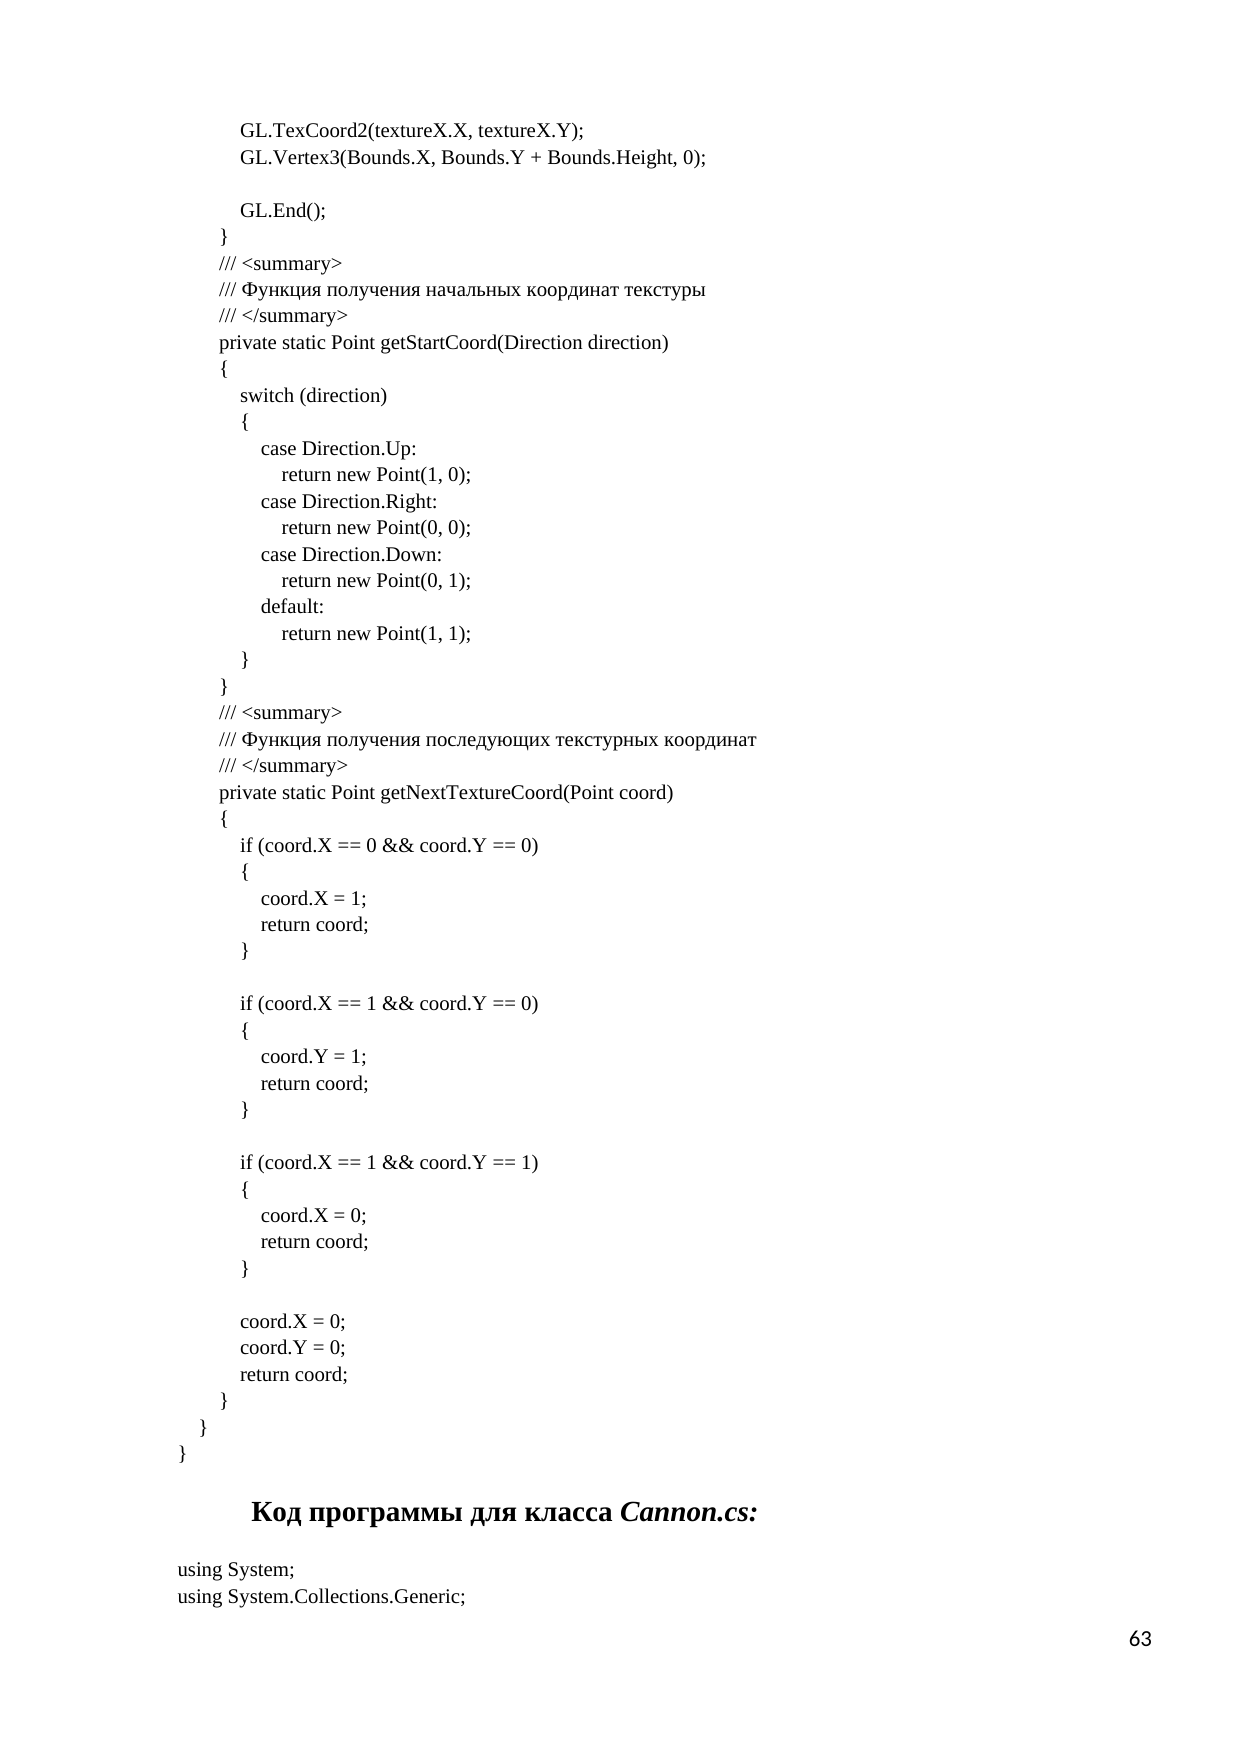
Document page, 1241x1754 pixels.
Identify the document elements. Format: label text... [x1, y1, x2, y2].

text coord.X = 1; [177, 885, 1152, 909]
text { [177, 1176, 1152, 1201]
text /// </summary> [177, 753, 1152, 777]
text GL.End(); [177, 197, 1152, 222]
text { [177, 859, 1152, 883]
text } [177, 674, 1152, 698]
text return new Point(0, 1); [177, 568, 1152, 592]
text Код программы для класса Cannon.cs: [177, 1494, 1152, 1527]
text if (coord.X == 1 && coord.Y == 0) [177, 991, 1152, 1015]
text /// <summary> [177, 700, 1152, 724]
text /// Функция получения начальных координат текстуры [177, 277, 1152, 301]
text coord.X = 0; [177, 1203, 1152, 1227]
text { [177, 1018, 1152, 1042]
text case Direction.Down: [177, 541, 1152, 566]
text case Direction.Up: [177, 436, 1152, 460]
text } [177, 1388, 1152, 1412]
text /// </summary> [177, 303, 1152, 327]
text return coord; [177, 1229, 1152, 1253]
text coord.X = 0; [177, 1309, 1152, 1333]
text return new Point(1, 1); [177, 621, 1152, 645]
text /// Функция получения последующих текстурных координат [177, 727, 1152, 751]
text default: [177, 594, 1152, 618]
text switch (direction) [177, 383, 1152, 407]
text } [177, 1097, 1152, 1121]
text using System.Collections.Generic; [177, 1584, 1152, 1608]
text coord.Y = 0; [177, 1335, 1152, 1359]
text } [177, 1441, 1152, 1465]
text private static Point getStartCoord(Direction direction) [177, 330, 1152, 354]
text { [177, 356, 1152, 380]
text return new Point(0, 0); [177, 515, 1152, 539]
text } [177, 1256, 1152, 1280]
text } [177, 1414, 1152, 1439]
text return coord; [177, 1362, 1152, 1386]
text GL.Vertex3(Bounds.X, Bounds.Y + Bounds.Height, 0); [177, 144, 1152, 169]
text return coord; [177, 1071, 1152, 1095]
text return new Point(1, 0); [177, 462, 1152, 486]
text { [177, 409, 1152, 433]
text /// <summary> [177, 250, 1152, 274]
text coord.Y = 1; [177, 1044, 1152, 1068]
text } [177, 647, 1152, 671]
text if (coord.X == 0 && coord.Y == 0) [177, 832, 1152, 857]
text if (coord.X == 1 && coord.Y == 1) [177, 1150, 1152, 1174]
text return coord; [177, 912, 1152, 936]
text GL.TexCoord2(textureX.X, textureX.Y); [177, 118, 1152, 142]
text } [177, 938, 1152, 962]
text using System; [177, 1557, 1152, 1581]
text } [177, 224, 1152, 248]
text { [177, 806, 1152, 830]
text case Direction.Right: [177, 488, 1152, 513]
text private static Point getNextTextureCoord(Point coord) [177, 779, 1152, 804]
